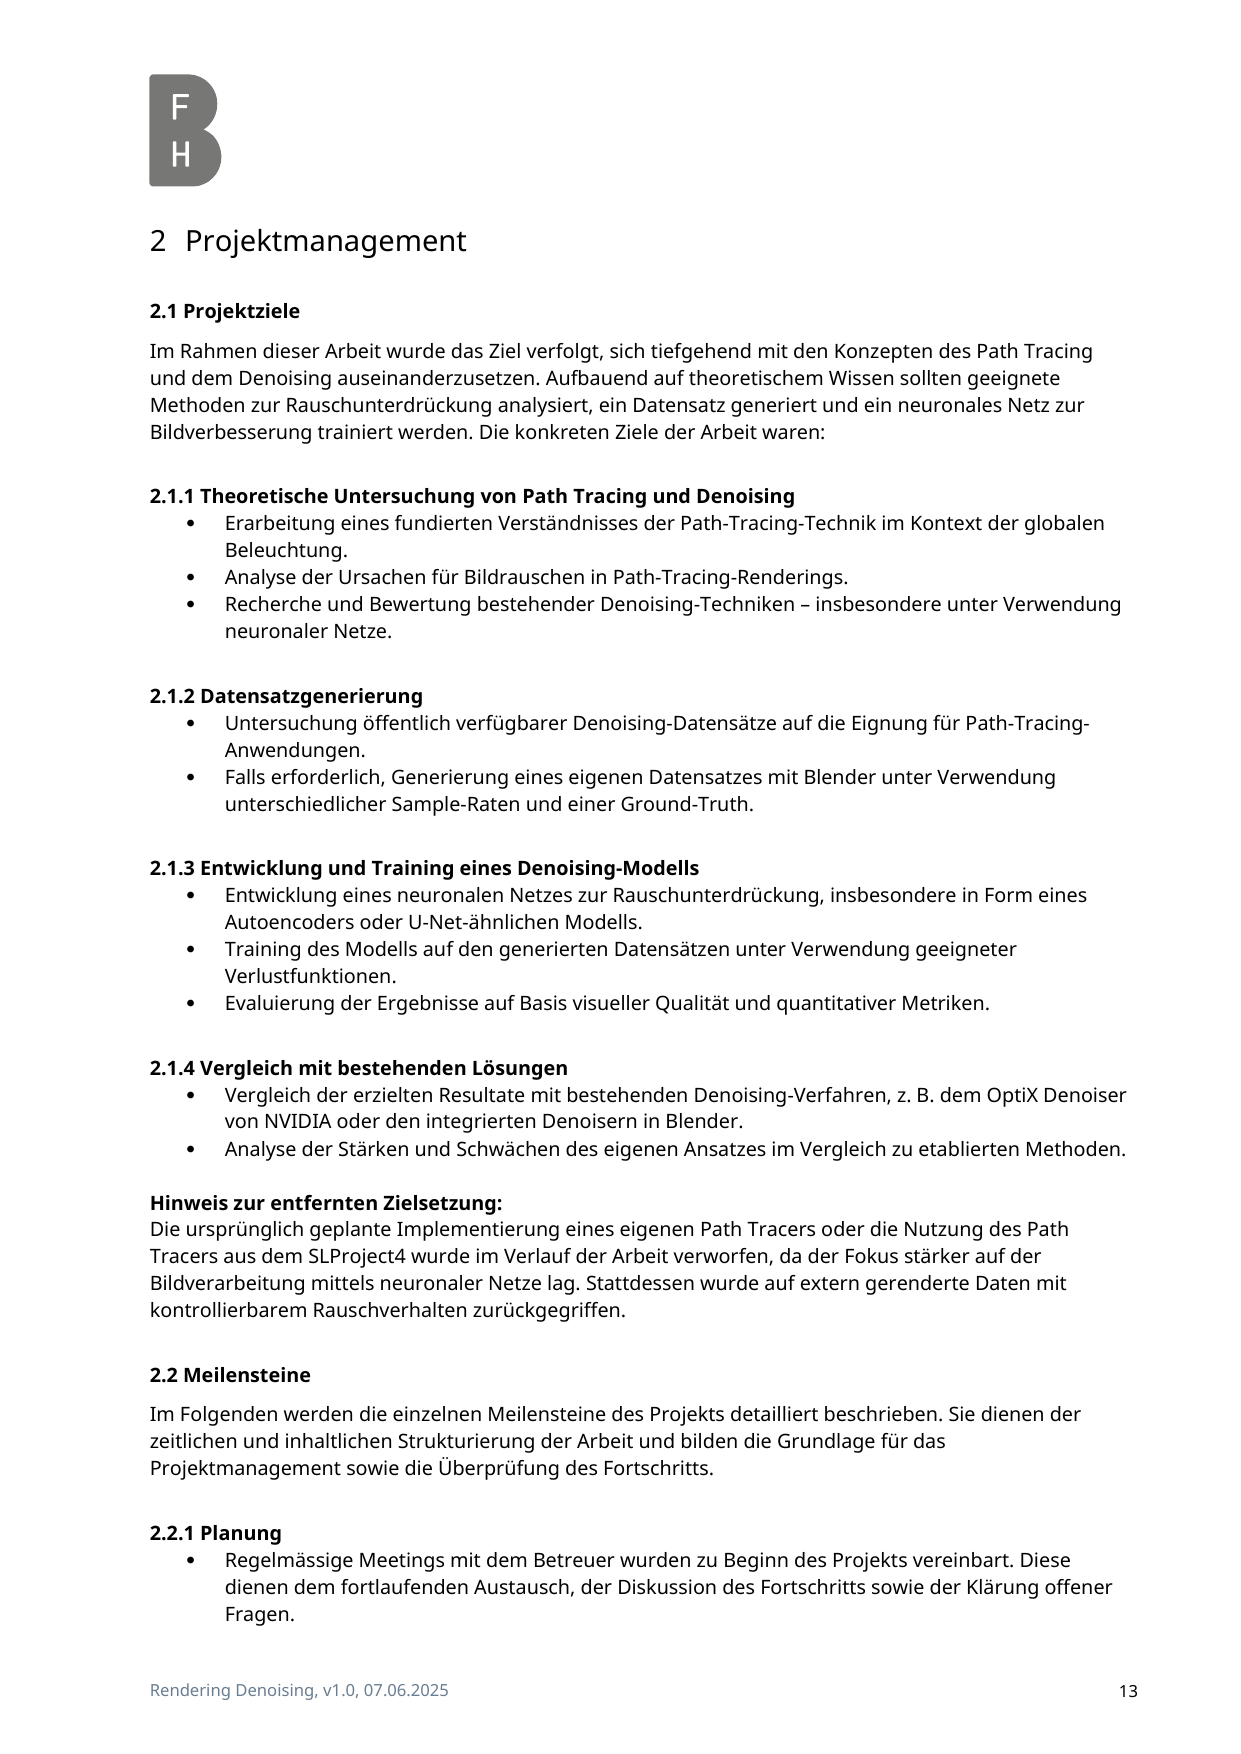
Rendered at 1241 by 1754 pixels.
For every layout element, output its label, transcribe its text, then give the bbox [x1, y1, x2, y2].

subtitle Entwicklung und Training eines Denoising-Modells [149, 854, 1136, 881]
subtitle Meilensteine [149, 1361, 1136, 1388]
list Untersuchung öffentlich verfügbarer Denoising-Datensätze auf die Eignung für Path-Tracing-Anwendungen. [187, 709, 1136, 763]
list Falls erforderlich, Generierung eines eigenen Datensatzes mit Blender unter Verwendung unterschiedlicher Sample-Raten und einer Ground-Truth. [187, 763, 1136, 817]
list Regelmässige Meetings mit dem Betreuer wurden zu Beginn des Projekts vereinbart. Diese dienen dem fortlaufenden Austausch, der Diskussion des Fortschritts sowie der Klärung offener Fragen. [187, 1546, 1136, 1627]
list Erarbeitung eines fundierten Verständnisses der Path-Tracing-Technik im Kontext der globalen Beleuchtung. [187, 510, 1136, 564]
subtitle Planung [149, 1519, 1136, 1546]
list Vergleich der erzielten Resultate mit bestehenden Denoising-Verfahren, z. B. dem OptiX Denoiser von NVIDIA oder den integrierten Denoisern in Blender. [187, 1081, 1136, 1135]
subtitle Vergleich mit bestehenden Lösungen [149, 1054, 1136, 1081]
subtitle Theoretische Untersuchung von Path Tracing und Denoising [149, 483, 1136, 510]
list Recherche und Bewertung bestehender Denoising-Techniken – insbesondere unter Verwendung neuronaler Netze. [187, 591, 1136, 644]
list Training des Modells auf den generierten Datensätzen unter Verwendung geeigneter Verlustfunktionen. [187, 935, 1136, 989]
subtitle Projektmanagement [149, 221, 1136, 260]
list Evaluierung der Ergebnisse auf Basis visueller Qualität und quantitativer Metriken. [187, 989, 1136, 1016]
text Im Rahmen dieser Arbeit wurde das Ziel verfolgt, sich tiefgehend mit den Konzepten des Path Tracing und dem Denoising auseinanderzusetzen. Aufbauend auf theoretischem Wissen sollten geeignete Methoden zur Rauschunterdrückung analysiert, ein Datensatz generiert und ein neuronales Netz zur Bildverbesserung trainiert werden. Die konkreten Ziele der Arbeit waren: [149, 337, 1136, 445]
list Entwicklung eines neuronalen Netzes zur Rauschunterdrückung, insbesondere in Form eines Autoencoders oder U-Net-ähnlichen Modells. [187, 881, 1136, 935]
text Die ursprünglich geplante Implementierung eines eigenen Path Tracers oder die Nutzung des Path Tracers aus dem SLProject4 wurde im Verlauf der Arbeit verworfen, da der Fokus stärker auf der Bildverarbeitung mittels neuronaler Netze lag. Stattdessen wurde auf extern gerenderte Daten mit kontrollierbarem Rauschverhalten zurückgegriffen. [149, 1216, 1136, 1324]
text Hinweis zur entfernten Zielsetzung: [149, 1189, 1136, 1216]
list Analyse der Stärken und Schwächen des eigenen Ansatzes im Vergleich zu etablierten Methoden. [187, 1135, 1136, 1162]
subtitle Projektziele [149, 298, 1136, 325]
subtitle Datensatzgenerierung [149, 682, 1136, 709]
text Im Folgenden werden die einzelnen Meilensteine des Projekts detailliert beschrieben. Sie dienen der zeitlichen und inhaltlichen Strukturierung der Arbeit und bilden die Grundlage für das Projektmanagement sowie die Überprüfung des Fortschritts. [149, 1401, 1136, 1482]
list Analyse der Ursachen für Bildrauschen in Path-Tracing-Renderings. [187, 564, 1136, 591]
